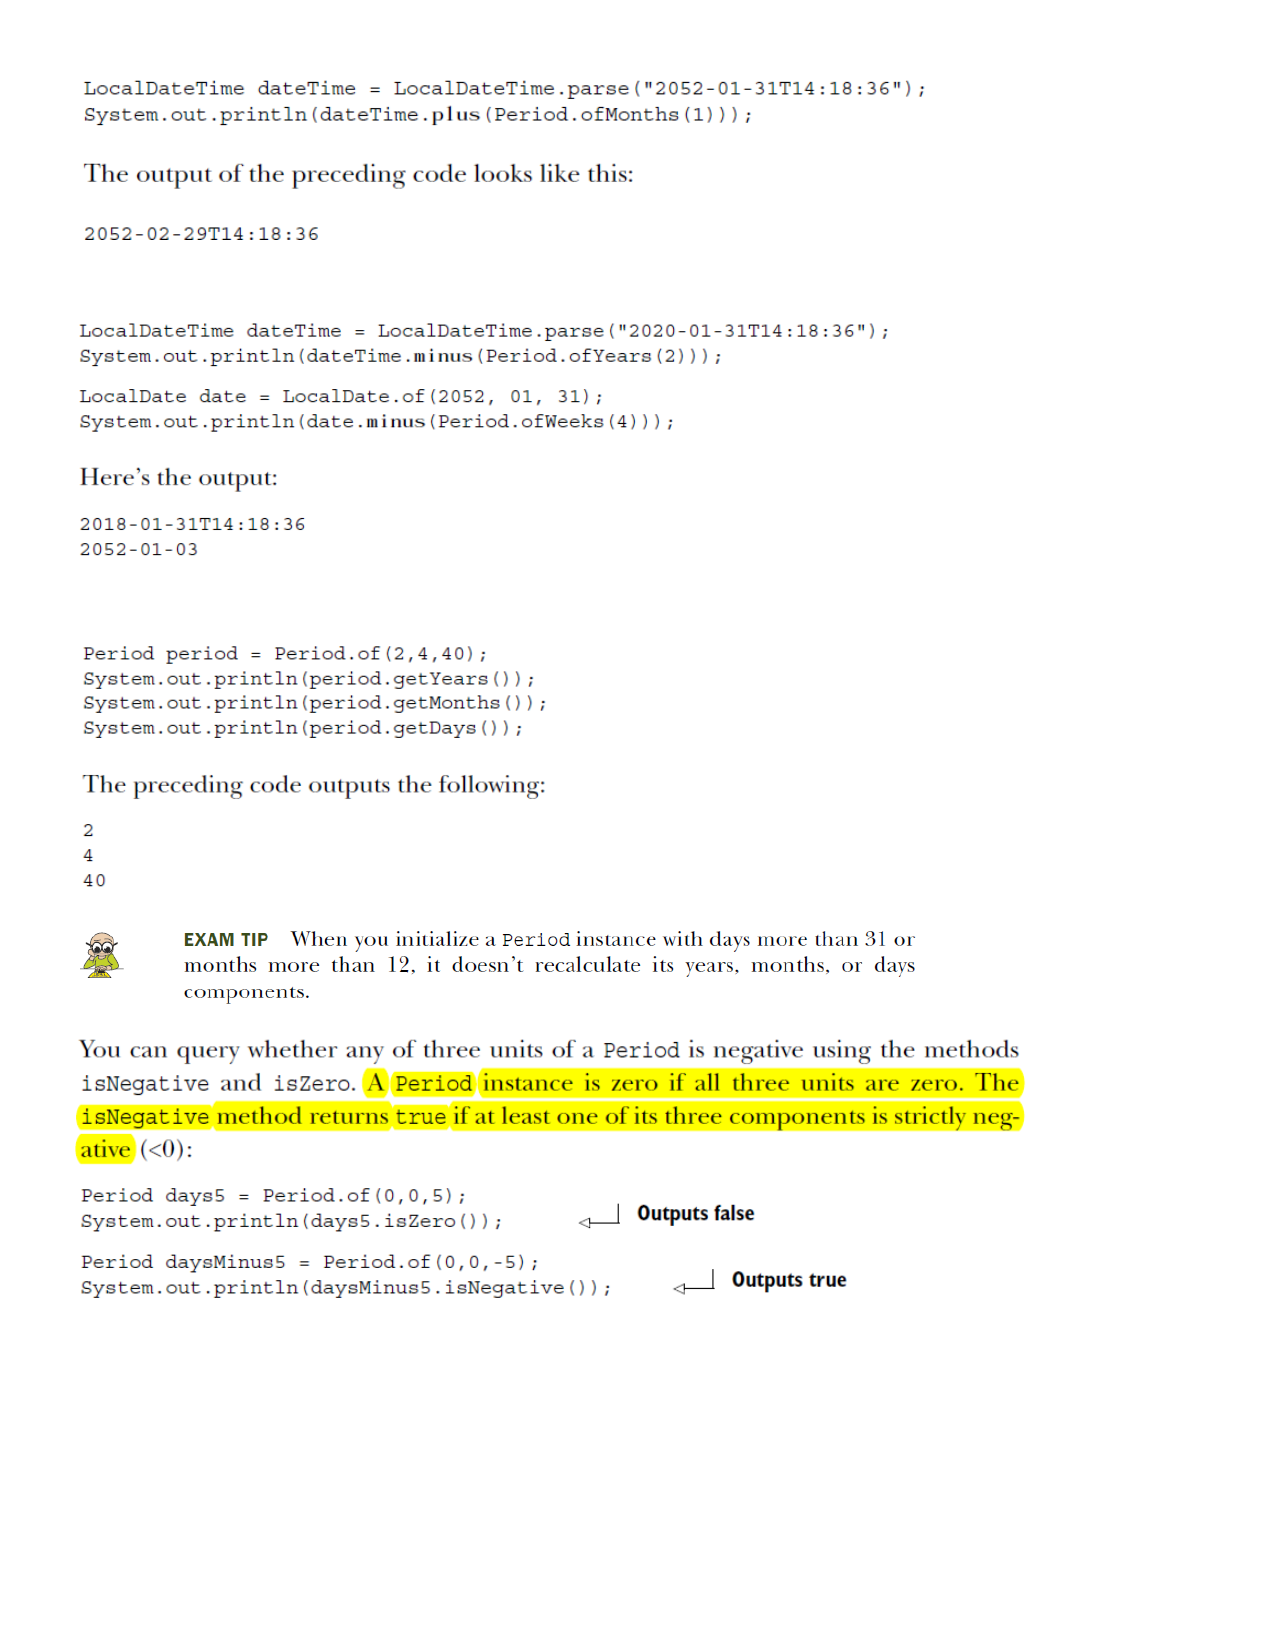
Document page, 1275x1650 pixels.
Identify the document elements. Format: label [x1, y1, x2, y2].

picture [75, 919, 977, 1008]
picture [75, 75, 1053, 240]
picture [75, 317, 1029, 565]
picture [75, 642, 1015, 895]
picture [75, 1033, 1035, 1309]
